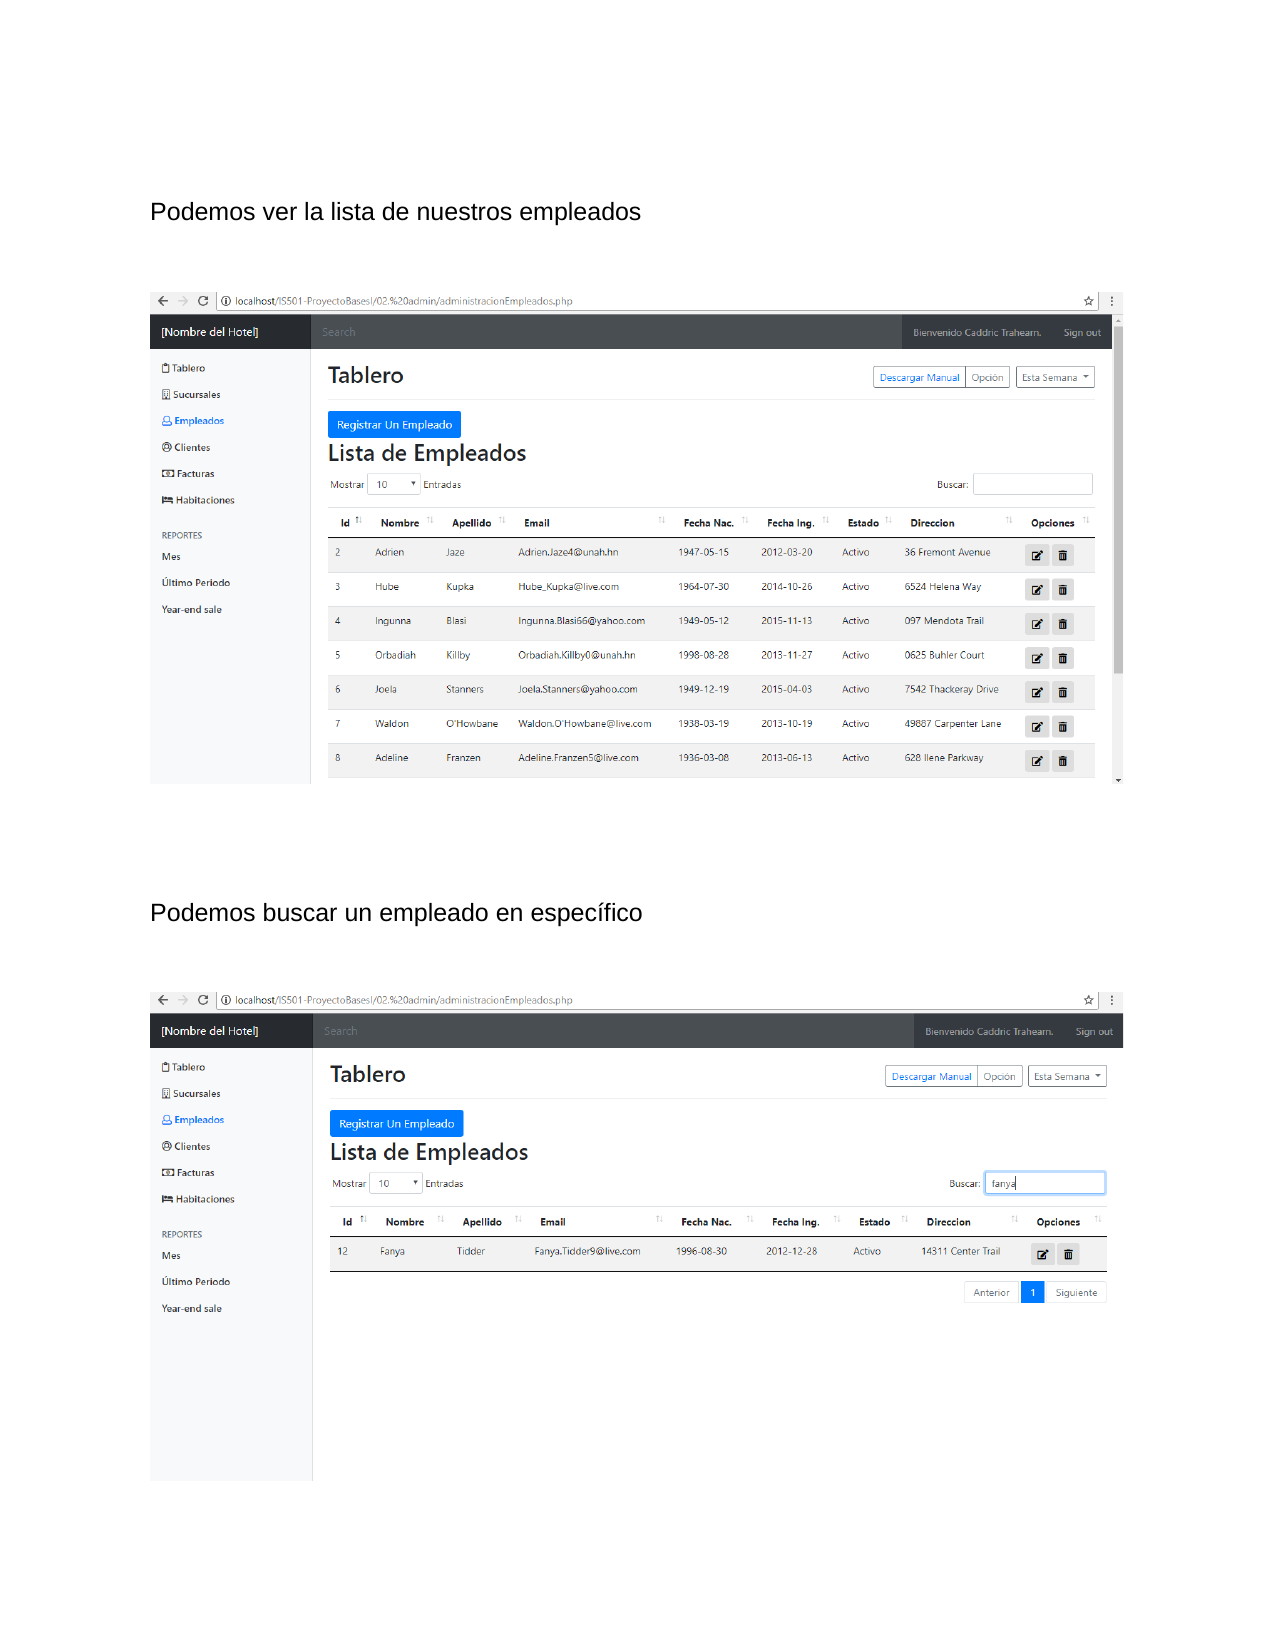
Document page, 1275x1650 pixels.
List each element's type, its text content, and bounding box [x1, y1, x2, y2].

list Podemos buscar un empleado en específico [150, 897, 1125, 926]
picture [150, 292, 1124, 784]
list Podemos ver la lista de nuestros empleados [150, 197, 1125, 226]
picture [150, 992, 1124, 1481]
